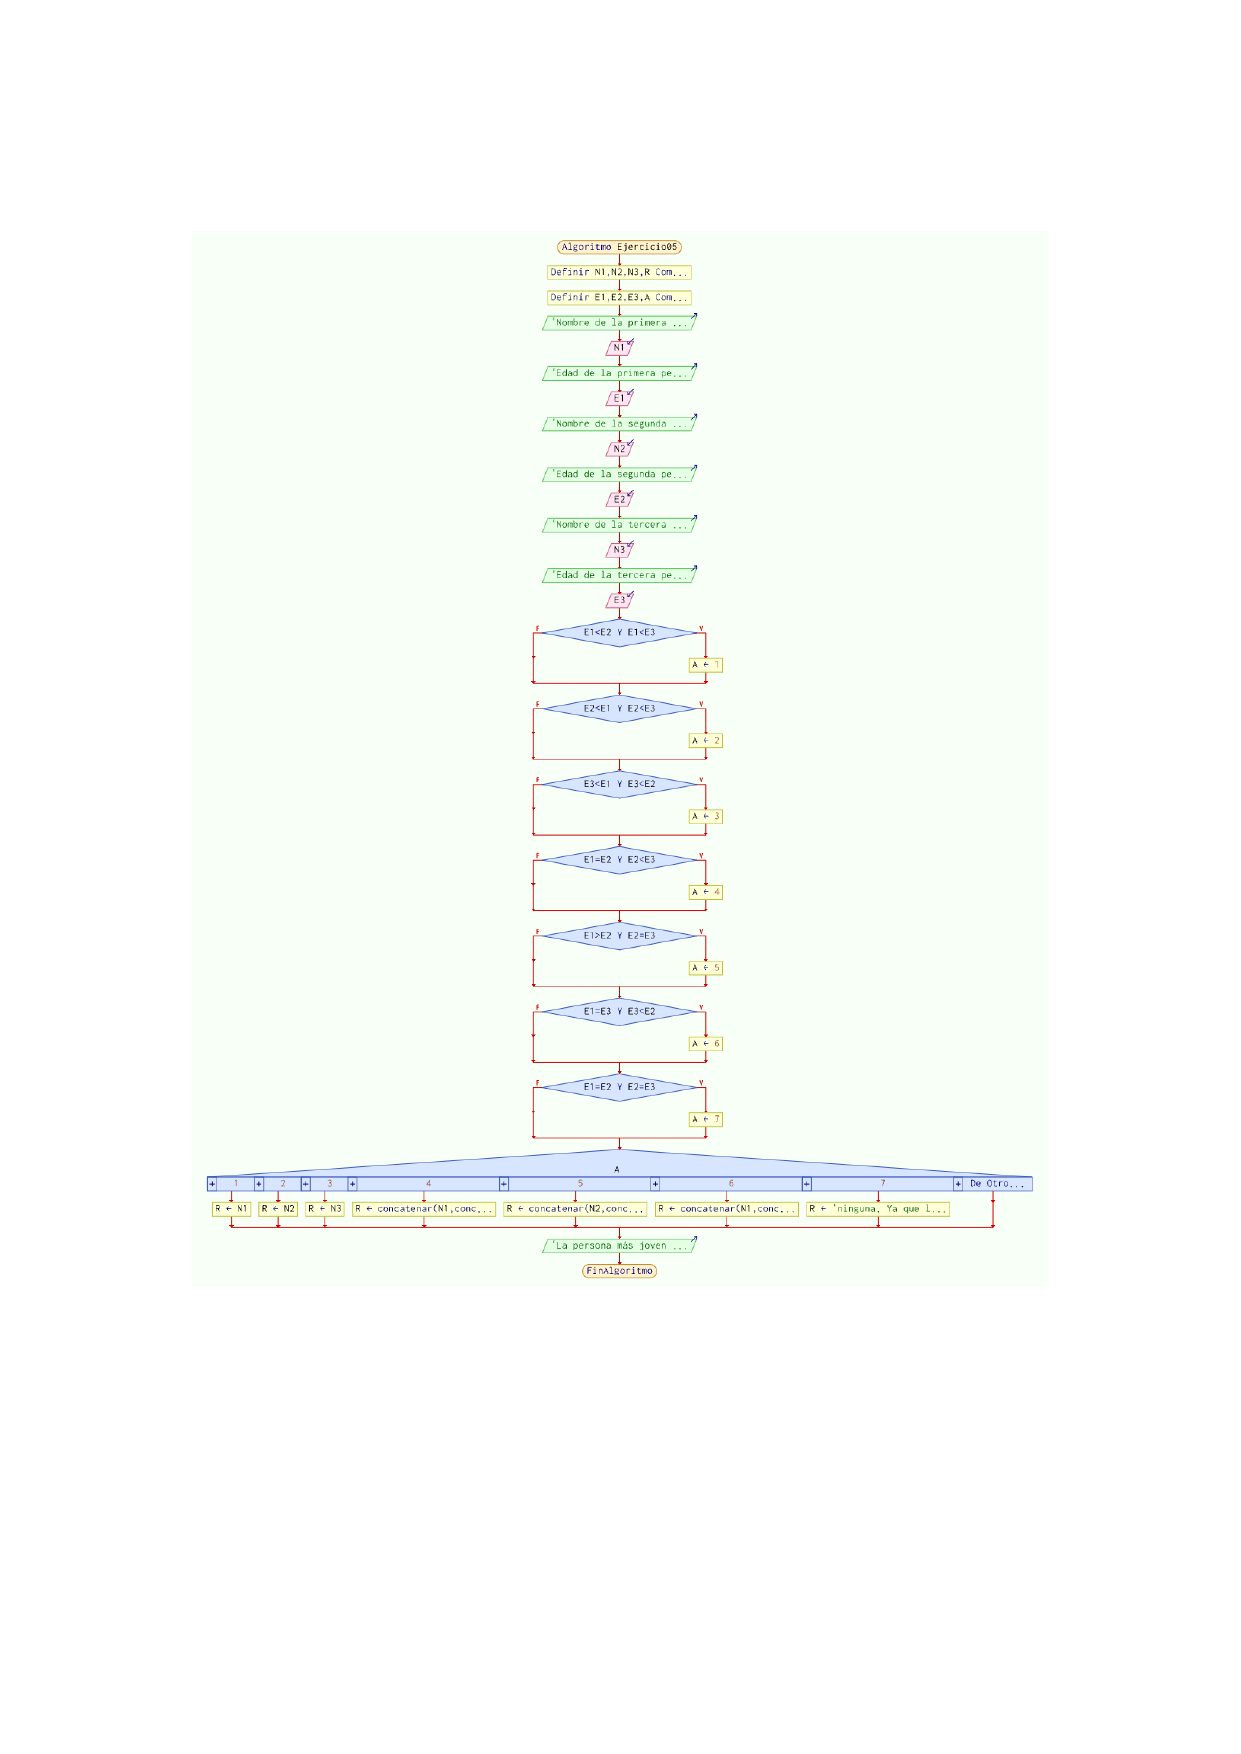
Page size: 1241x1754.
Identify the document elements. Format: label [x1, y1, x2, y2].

picture [192, 231, 1049, 1287]
